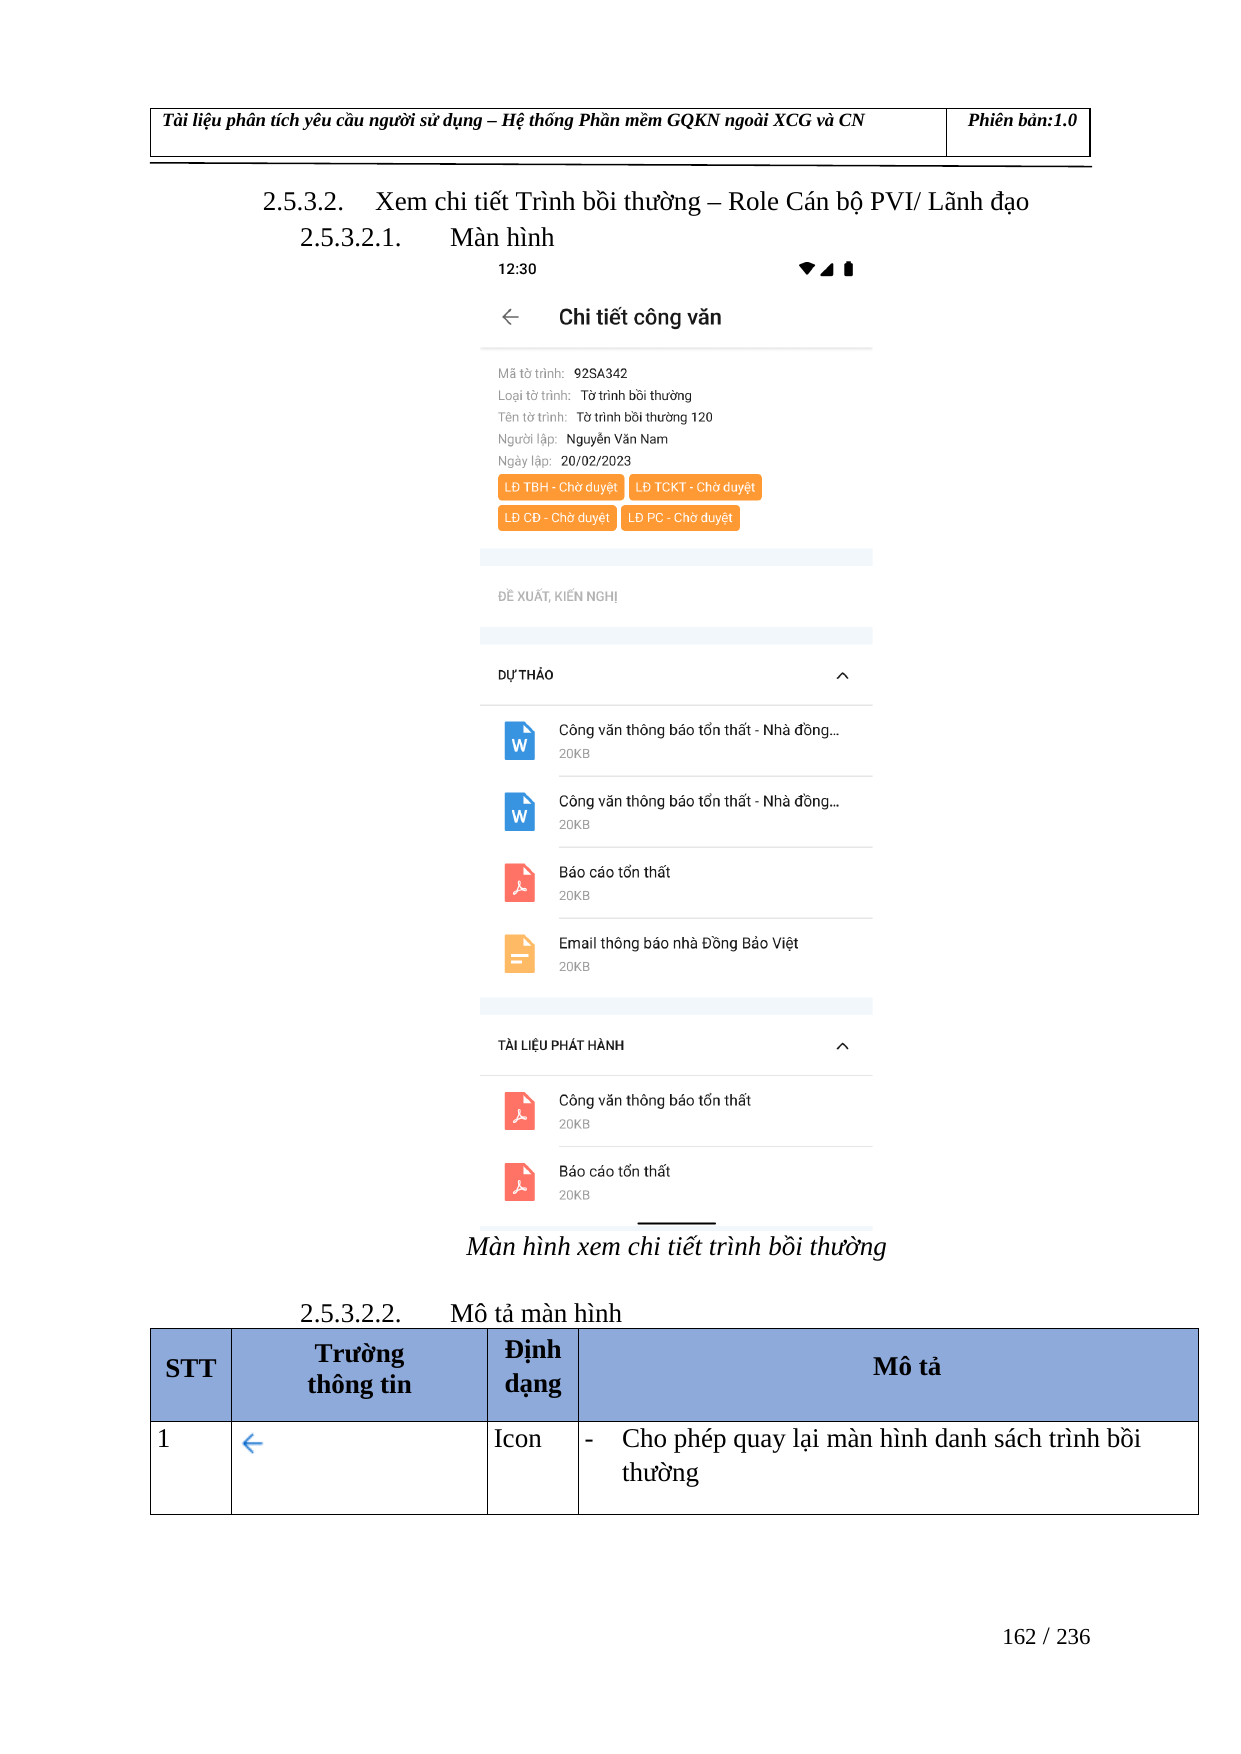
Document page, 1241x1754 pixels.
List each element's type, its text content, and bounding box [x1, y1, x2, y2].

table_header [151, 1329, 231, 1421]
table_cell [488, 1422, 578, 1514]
picture [237, 1422, 284, 1463]
subtitle Mô tả màn hình [300, 1297, 1090, 1328]
picture [480, 251, 873, 1231]
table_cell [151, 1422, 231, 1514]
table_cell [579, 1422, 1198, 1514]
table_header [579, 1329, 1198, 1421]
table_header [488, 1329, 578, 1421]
subtitle Xem chi tiết Trình bồi thường – Role Cán bộ PVI/ Lãnh đạo [263, 185, 1090, 217]
subtitle Màn hình [300, 221, 1090, 252]
text Màn hình xem chi tiết trình bồi thường [263, 1230, 1090, 1261]
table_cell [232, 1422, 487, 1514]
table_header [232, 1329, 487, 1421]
